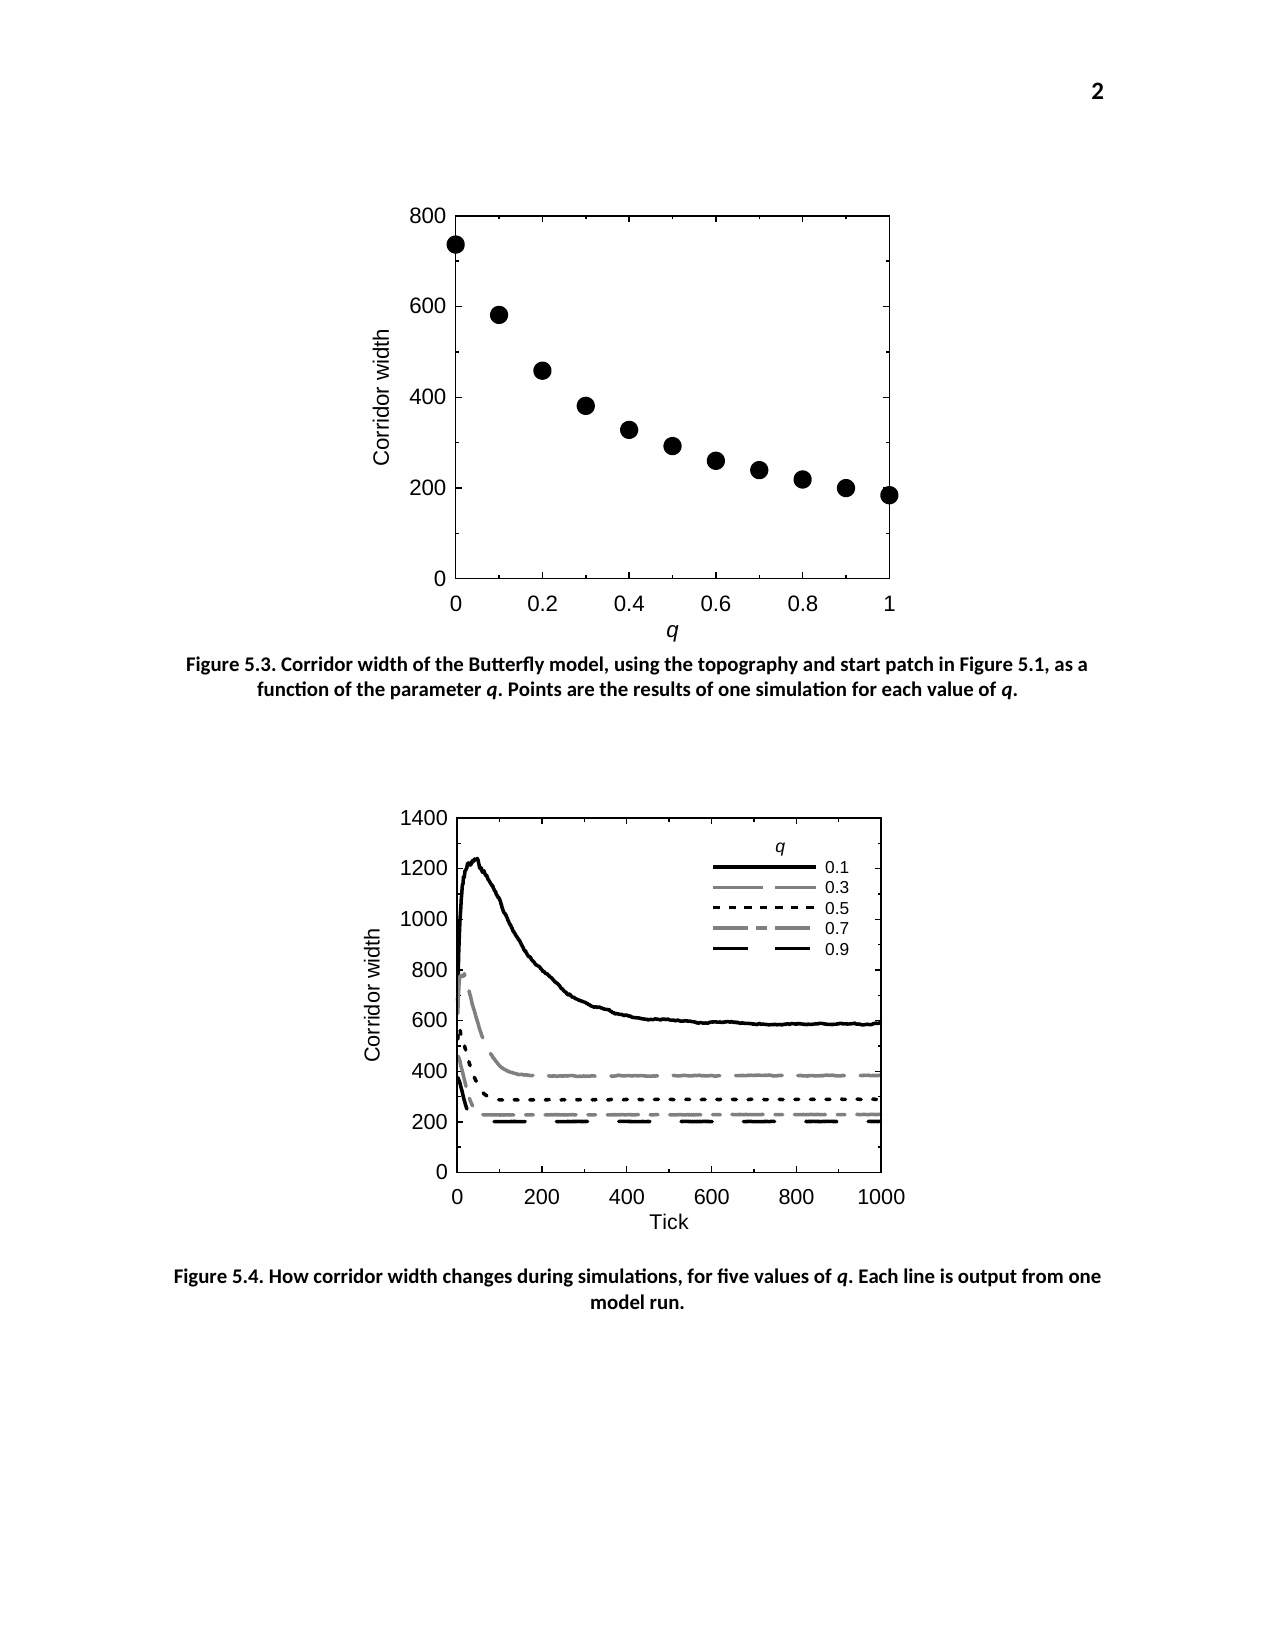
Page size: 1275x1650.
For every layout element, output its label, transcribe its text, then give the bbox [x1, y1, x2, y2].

text Figure 5.3. Corridor width of the Butterfly model, using the topography and start patch in Figure 5.1, as a function of the parameter q. Points are the results of one simulation for each value of q. [171, 651, 1104, 702]
text Figure 5.4. How corridor width changes during simulations, for five values of q. Each line is output from one model run. [171, 1264, 1104, 1314]
